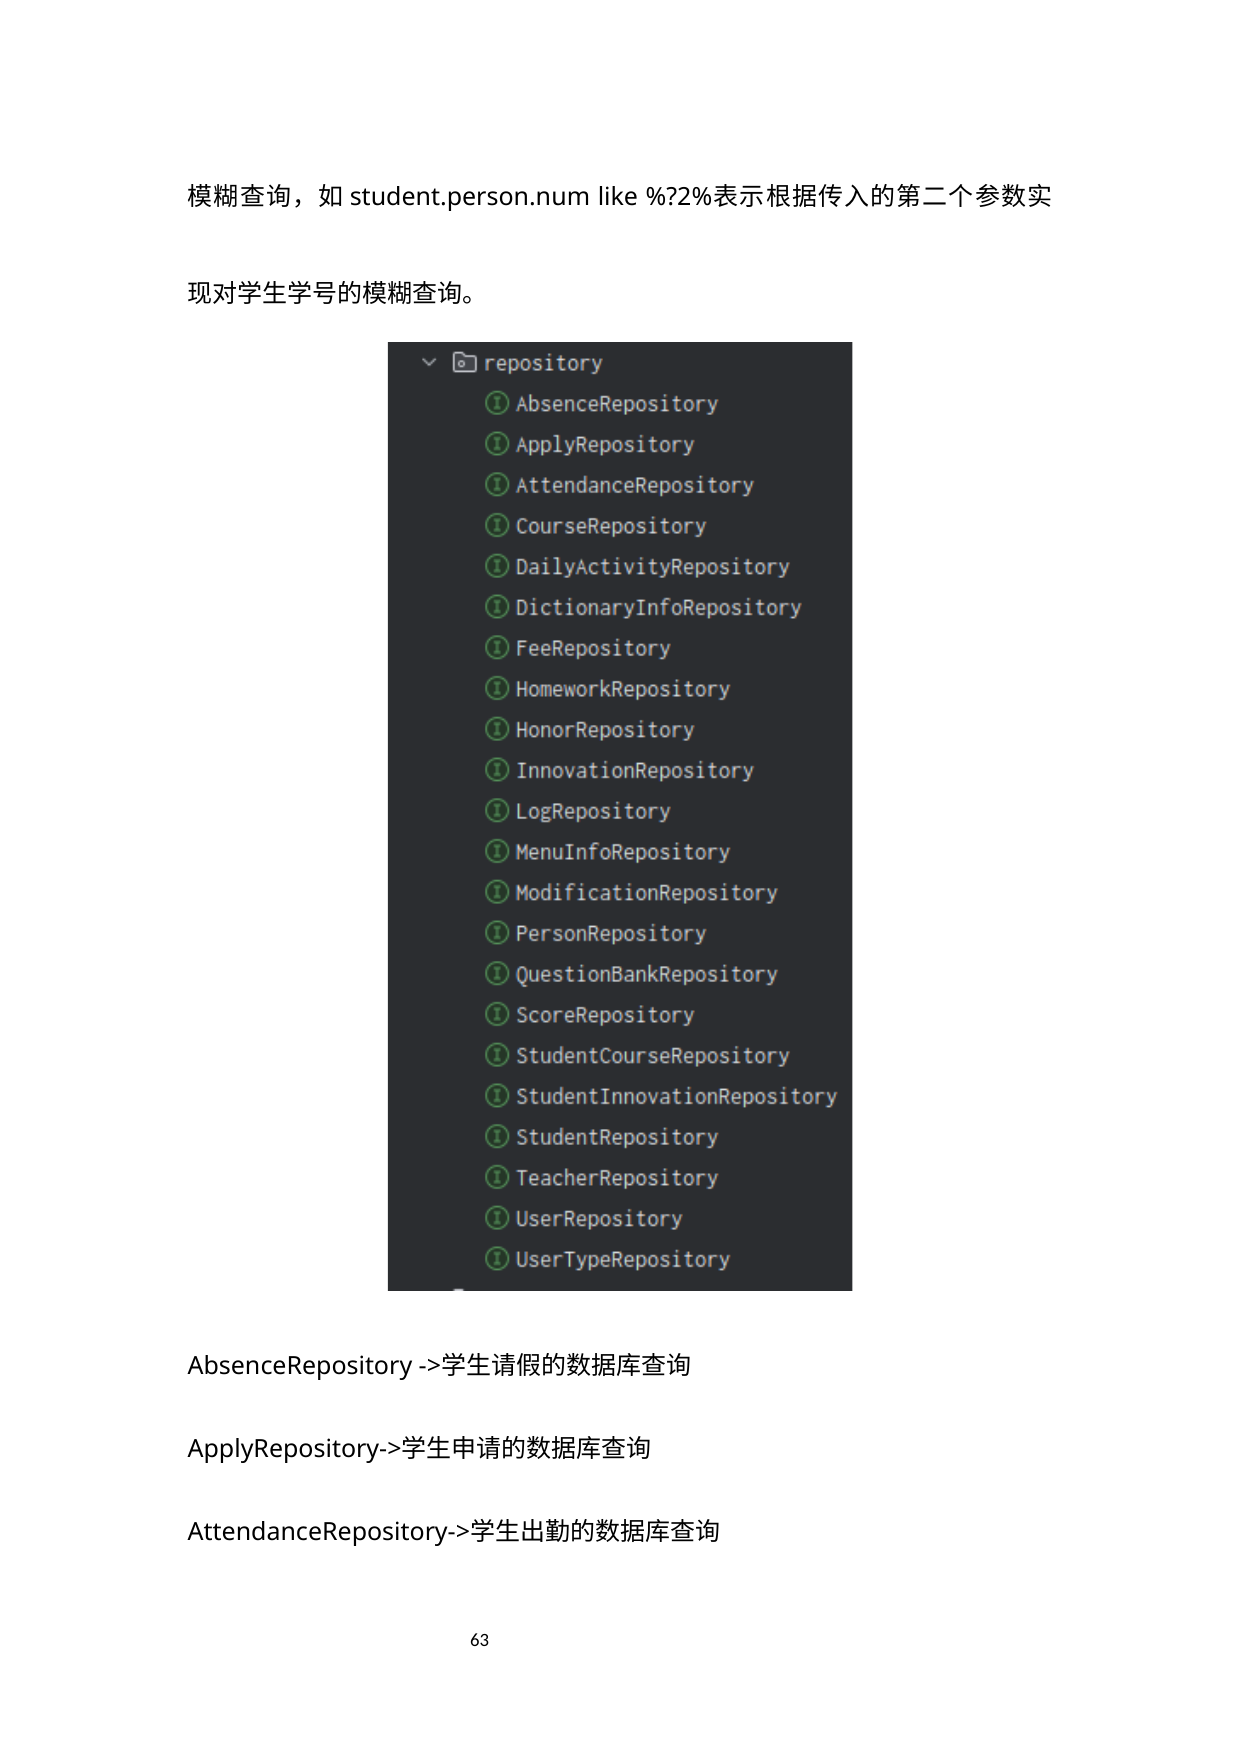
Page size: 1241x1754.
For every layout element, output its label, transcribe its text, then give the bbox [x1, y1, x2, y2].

picture [387, 342, 853, 1291]
text AbsenceRepository ->学生请假的数据库查询 [187, 1331, 1053, 1396]
text AttendanceRepository->学生出勤的数据库查询 [187, 1497, 1053, 1562]
text ApplyRepository->学生申请的数据库查询 [187, 1414, 1053, 1479]
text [187, 162, 1053, 324]
